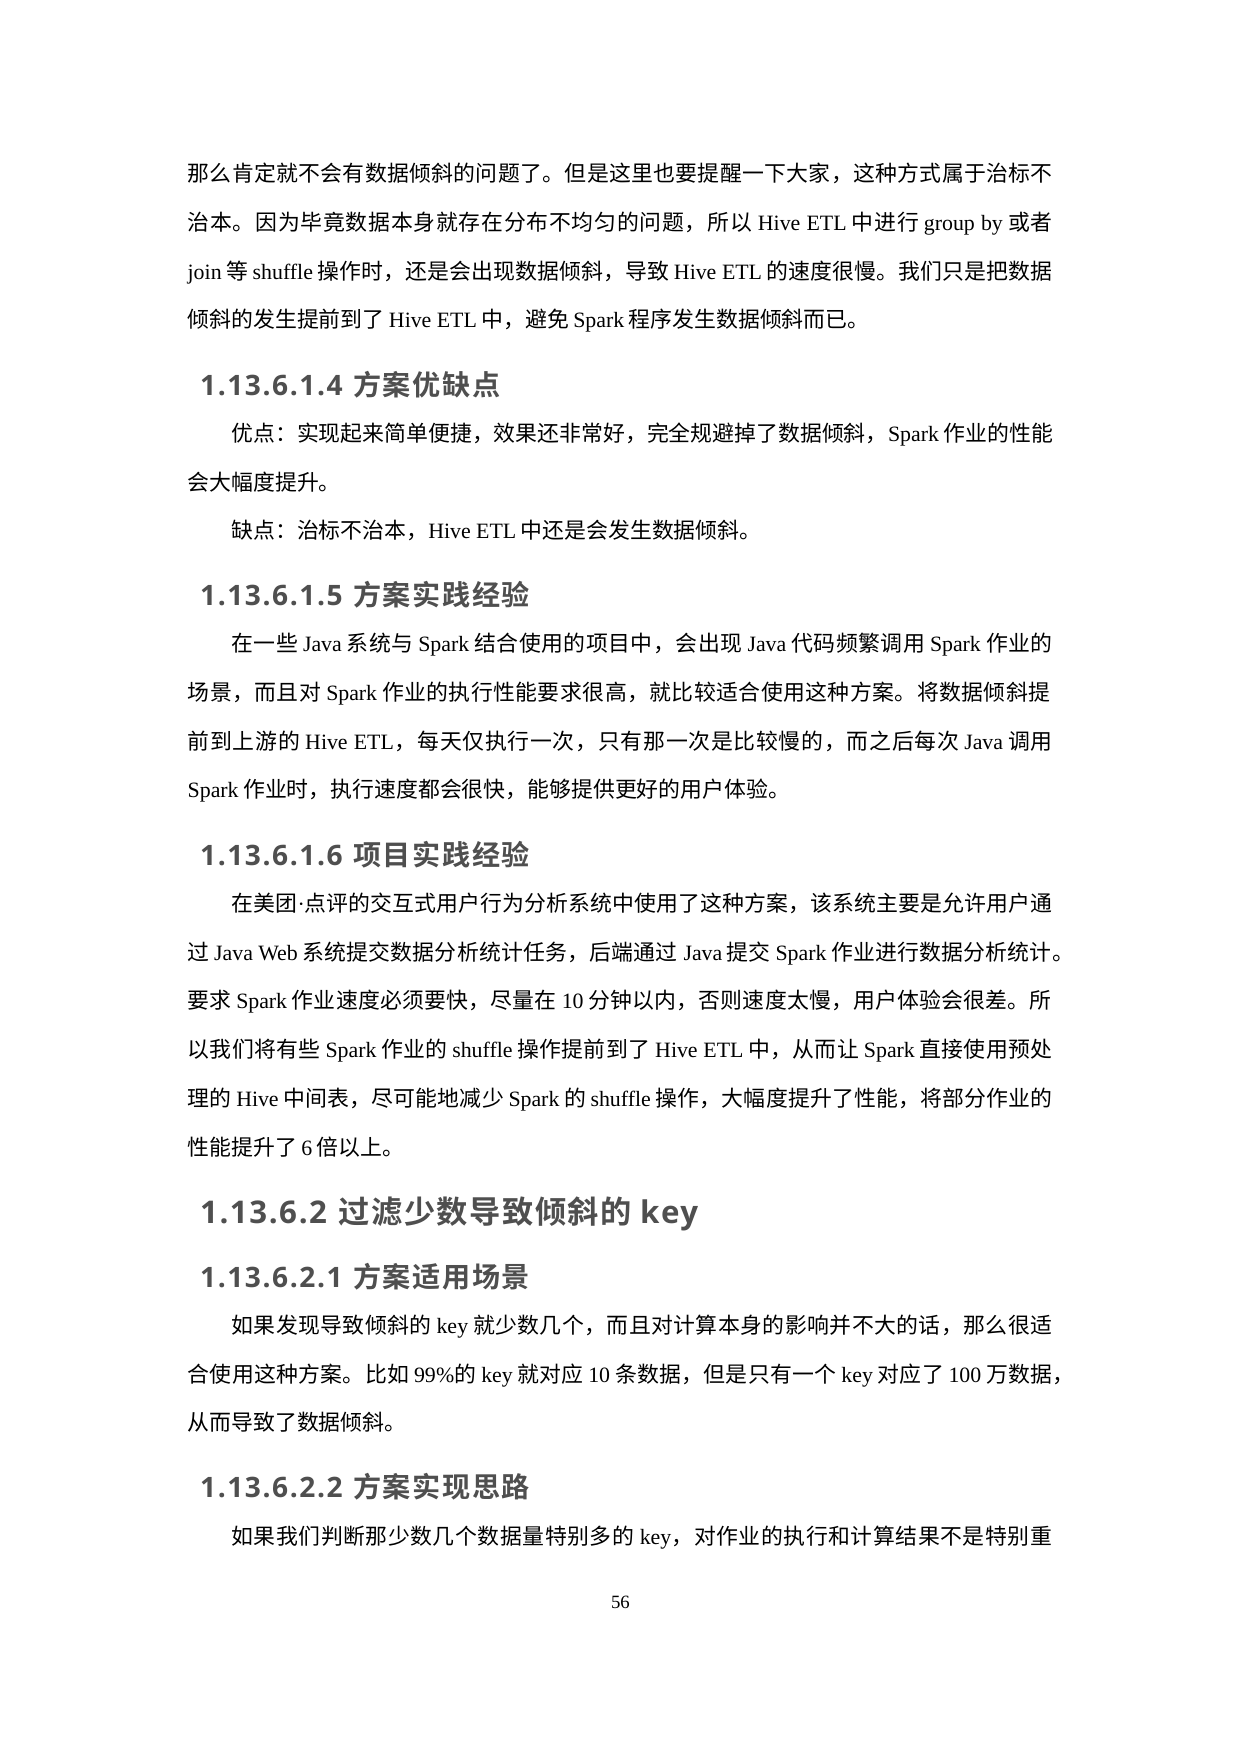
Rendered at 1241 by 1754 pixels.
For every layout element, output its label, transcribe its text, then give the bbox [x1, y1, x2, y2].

text 在一些Java系统与Spark结合使用的项目中，会出现Java代码频繁调用Spark作业的场景，而且对Spark作业的执行性能要求很高，就比较适合使用这种方案。将数据倾斜提前到上游的Hive ETL，每天仅执行一次，只有那一次是比较慢的，而之后每次Java调用Spark作业时，执行速度都会很快，能够提供更好的用户体验。 [187, 626, 1053, 804]
subtitle 1.13.6.1.6 项目实践经验 [200, 820, 1040, 885]
text 优点：实现起来简单便捷，效果还非常好，完全规避掉了数据倾斜，Spark作业的性能会大幅度提升。 [187, 415, 1053, 497]
text 如果发现导致倾斜的key就少数几个，而且对计算本身的影响并不大的话，那么很适合使用这种方案。比如99%的key就对应10条数据，但是只有一个key对应了100万数据，从而导致了数据倾斜。 [187, 1307, 1053, 1437]
subtitle 1.13.6.1.4 方案优缺点 [200, 350, 1040, 415]
subtitle 1.13.6.2 过滤少数导致倾斜的key [200, 1177, 1040, 1242]
subtitle 1.13.6.1.5 方案实践经验 [200, 561, 1040, 626]
text 缺点：治标不治本，Hive ETL中还是会发生数据倾斜。 [187, 512, 1053, 545]
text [187, 1518, 1053, 1551]
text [187, 156, 1053, 334]
subtitle 1.13.6.2.2 方案实现思路 [200, 1453, 1040, 1518]
text 在美团·点评的交互式用户行为分析系统中使用了这种方案，该系统主要是允许用户通过Java Web系统提交数据分析统计任务，后端通过Java提交Spark作业进行数据分析统计。要求Spark作业速度必须要快，尽量在10分钟以内，否则速度太慢，用户体验会很差。所以我们将有些Spark作业的shuffle操作提前到了Hive ETL中，从而让Spark直接使用预处理的Hive中间表，尽可能地减少Spark的shuffle操作，大幅度提升了性能，将部分作业的性能提升了6倍以上。 [187, 885, 1053, 1162]
subtitle 1.13.6.2.1 方案适用场景 [200, 1242, 1040, 1307]
